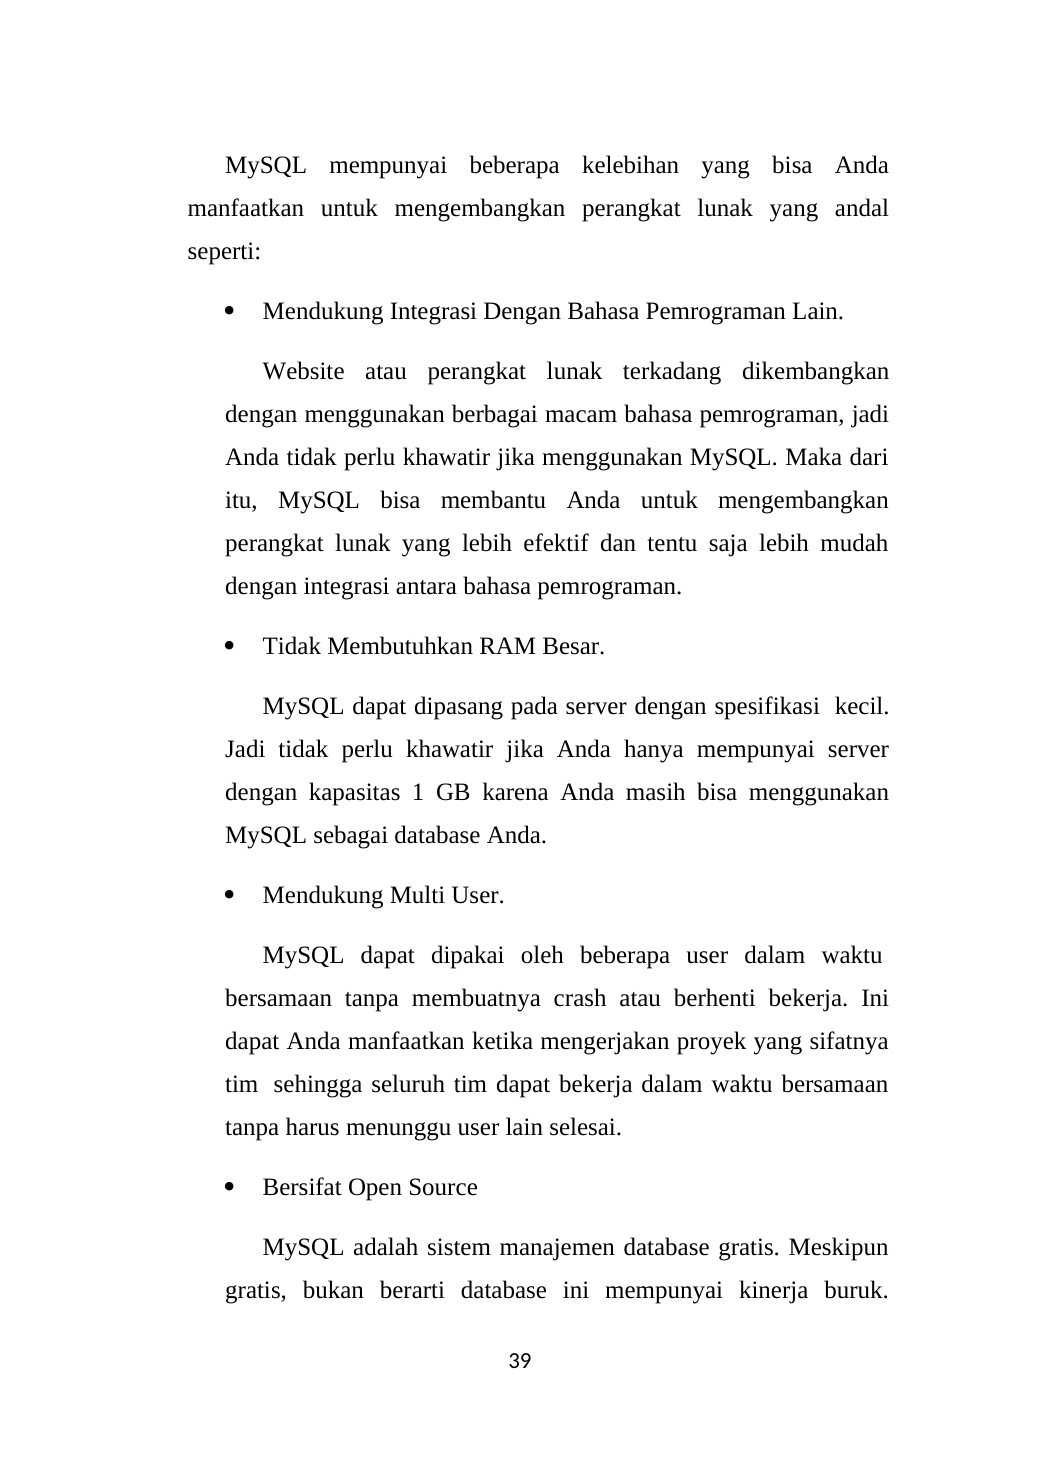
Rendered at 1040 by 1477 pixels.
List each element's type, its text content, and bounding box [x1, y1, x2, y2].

list Mendukung Multi User. [225, 880, 889, 909]
list Tidak Membutuhkan RAM Besar. [225, 631, 889, 660]
text MySQL dapat dipakai oleh beberapa user dalam waktu bersamaan tanpa membuatnya crash atau berhenti bekerja. Ini dapat Anda manfaatkan ketika mengerjakan proyek yang sifatnya tim sehingga seluruh tim dapat bekerja dalam waktu bersamaan tanpa harus menunggu user lain selesai. [225, 940, 889, 1141]
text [225, 1232, 889, 1304]
text MySQL mempunyai beberapa kelebihan yang bisa Anda manfaatkan untuk mengembangkan perangkat lunak yang andal seperti: [187, 150, 889, 265]
text MySQL dapat dipasang pada server dengan spesifikasi kecil. Jadi tidak perlu khawatir jika Anda hanya mempunyai server dengan kapasitas 1 GB karena Anda masih bisa menggunakan MySQL sebagai database Anda. [225, 691, 889, 849]
text Website atau perangkat lunak terkadang dikembangkan dengan menggunakan berbagai macam bahasa pemrograman, jadi Anda tidak perlu khawatir jika menggunakan MySQL. Maka dari itu, MySQL bisa membantu Anda untuk mengembangkan perangkat lunak yang lebih efektif dan tentu saja lebih mudah dengan integrasi antara bahasa pemrograman. [225, 356, 889, 600]
list Bersifat Open Source [225, 1172, 889, 1201]
list Mendukung Integrasi Dengan Bahasa Pemrograman Lain. [225, 296, 889, 325]
